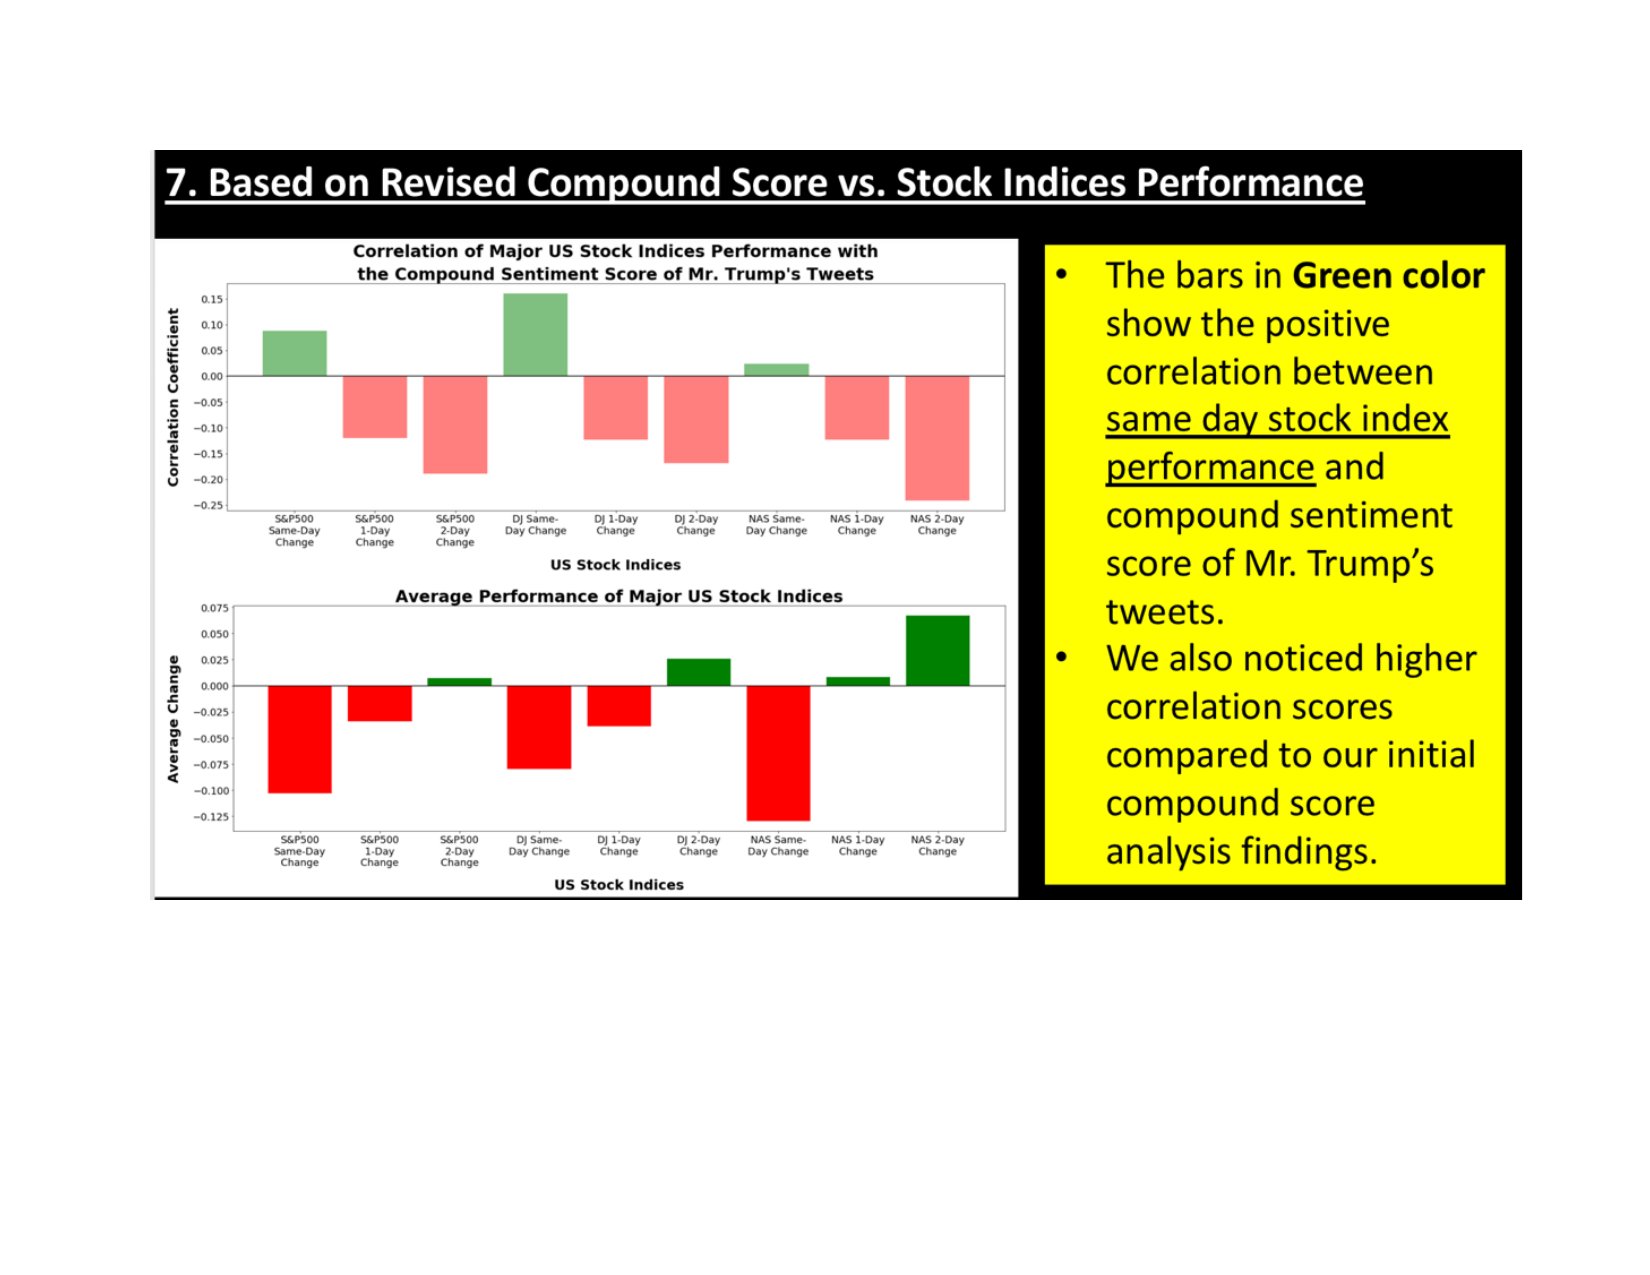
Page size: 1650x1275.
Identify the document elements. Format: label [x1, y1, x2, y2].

picture [150, 150, 1523, 900]
